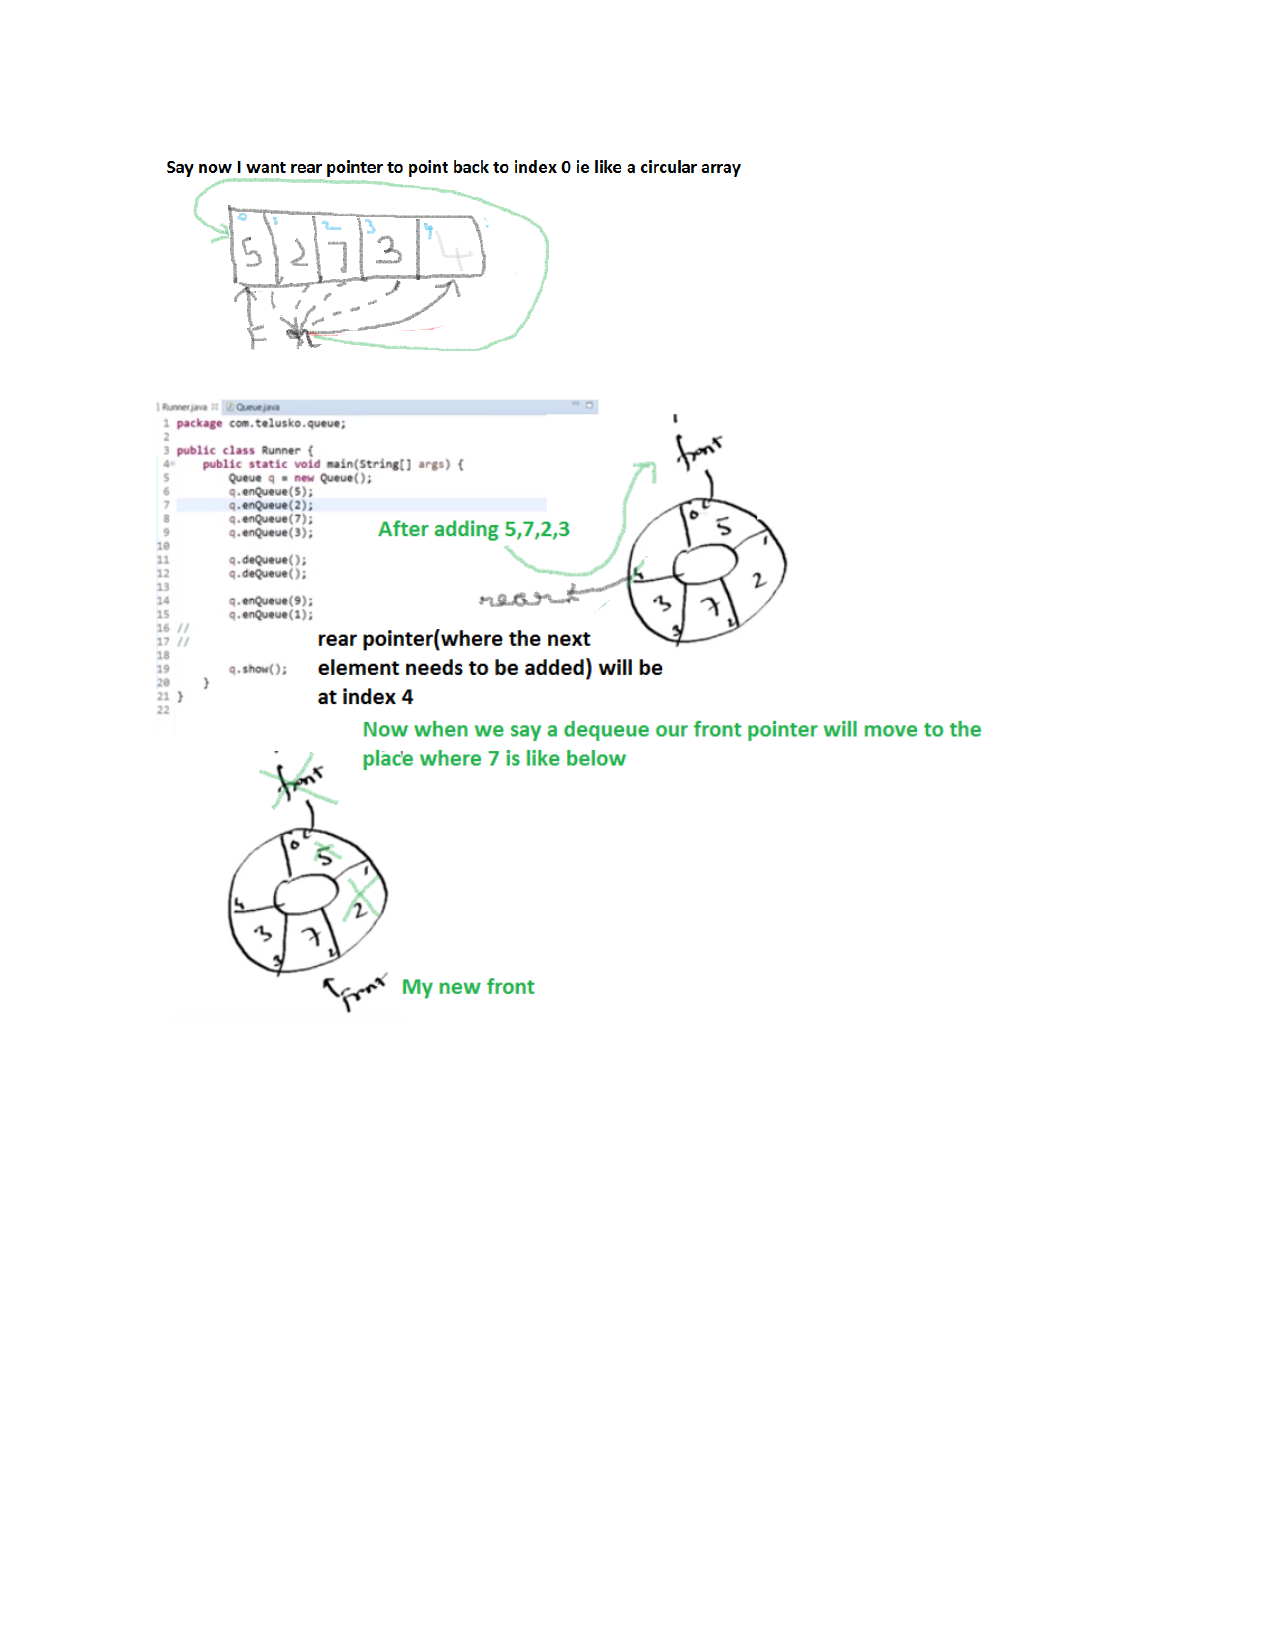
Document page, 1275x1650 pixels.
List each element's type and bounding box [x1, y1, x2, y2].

picture [150, 393, 1030, 1032]
picture [150, 150, 769, 369]
